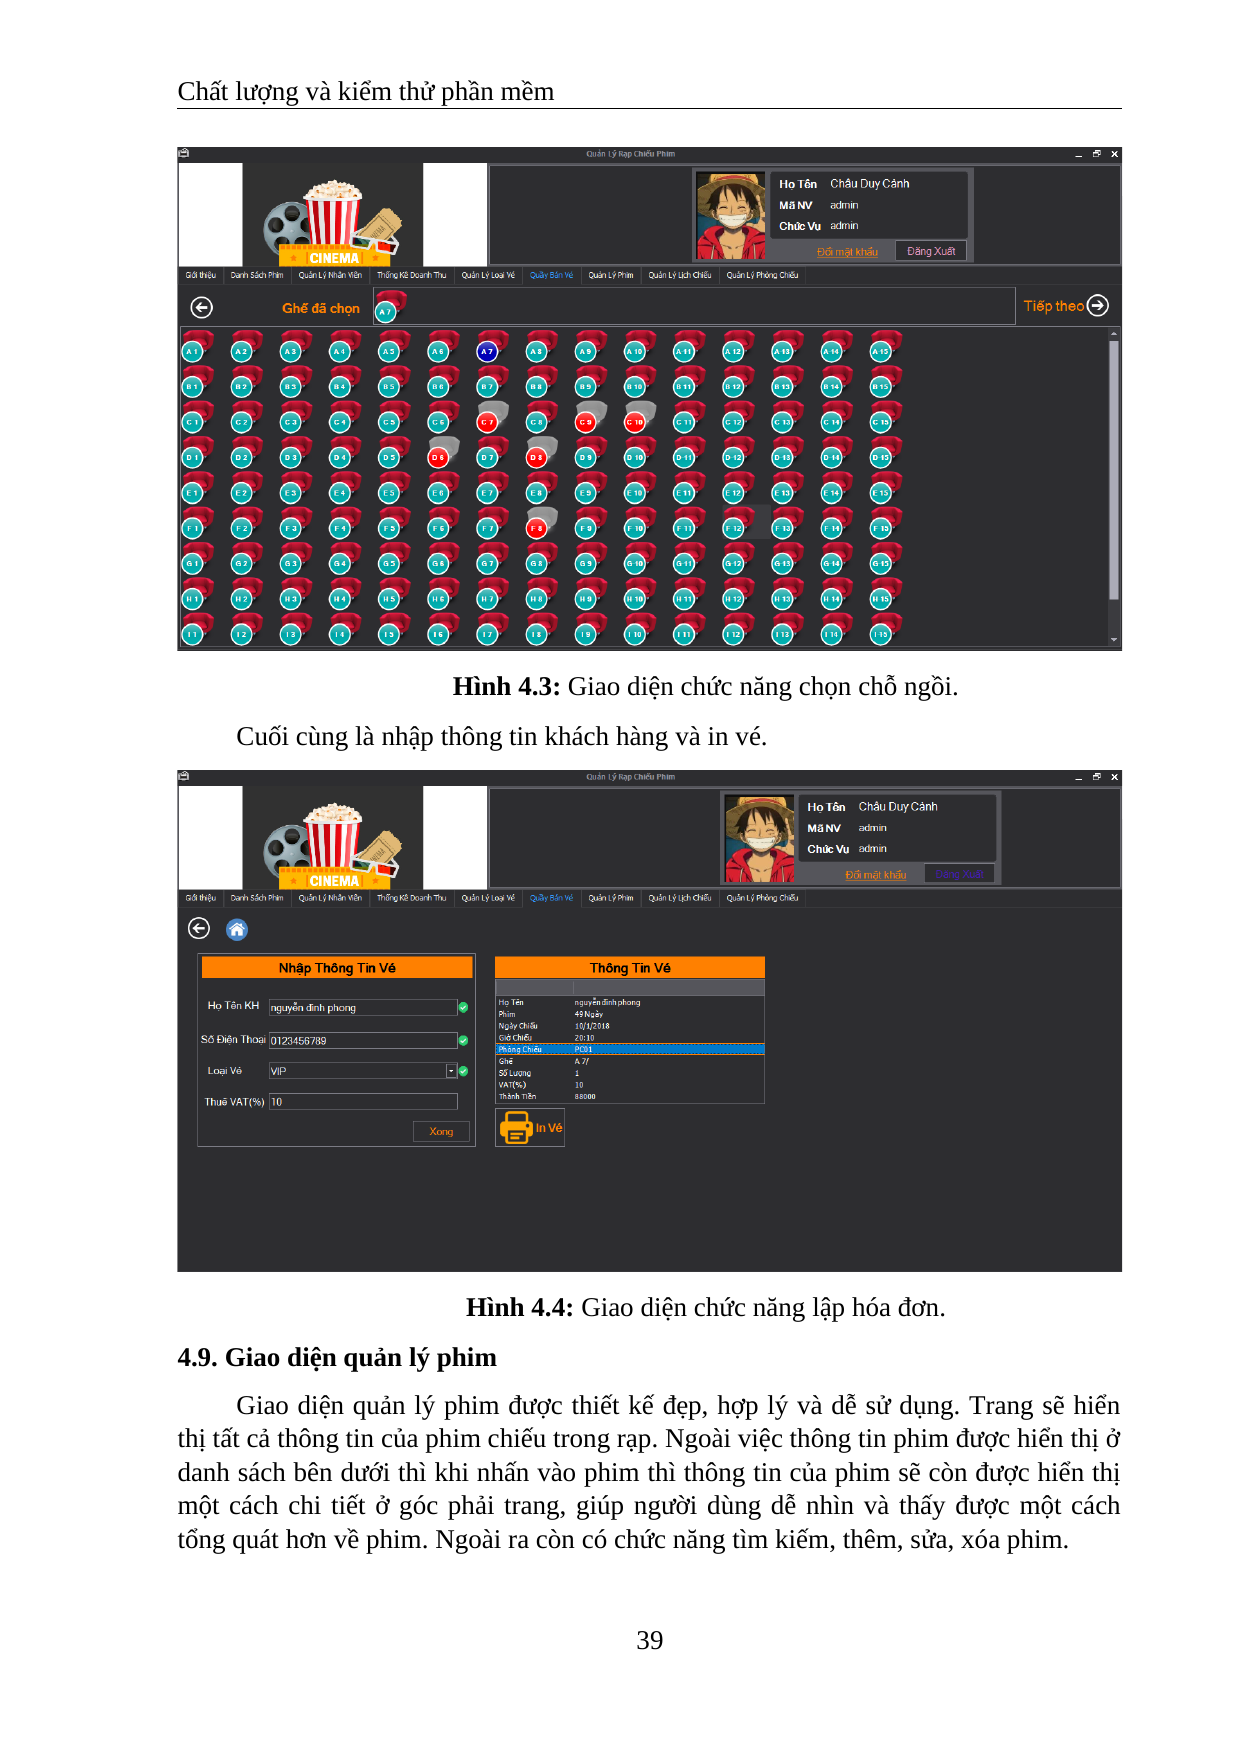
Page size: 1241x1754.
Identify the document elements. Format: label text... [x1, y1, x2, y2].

text Giao diện quản lý phim [177, 1341, 1122, 1372]
picture [177, 770, 1123, 1272]
text Giao diện chức năng chọn chỗ ngồi. [290, 670, 1122, 701]
text Cuối cùng là nhập thông tin khách hàng và in vé. [177, 720, 1122, 751]
text Giao diện chức năng lập hóa đơn. [290, 1291, 1122, 1322]
picture [177, 147, 1123, 651]
text Giao diện quản lý phim được thiết kế đẹp, hợp lý và dễ sử dụng. Trang sẽ hiển thị tất cả thông tin của phim chiếu trong rạp. Ngoài việc thông tin phim được hiển thị ở danh sách bên dưới thì khi nhấn vào phim thì thông tin của phim sẽ còn được hiển thị một cách chi tiết ở góc phải trang, giúp người dùng dễ nhìn và thấy được một cách tổng quát hơn về phim. Ngoài ra còn có chức năng tìm kiếm, thêm, sửa, xóa phim. [177, 1389, 1122, 1554]
